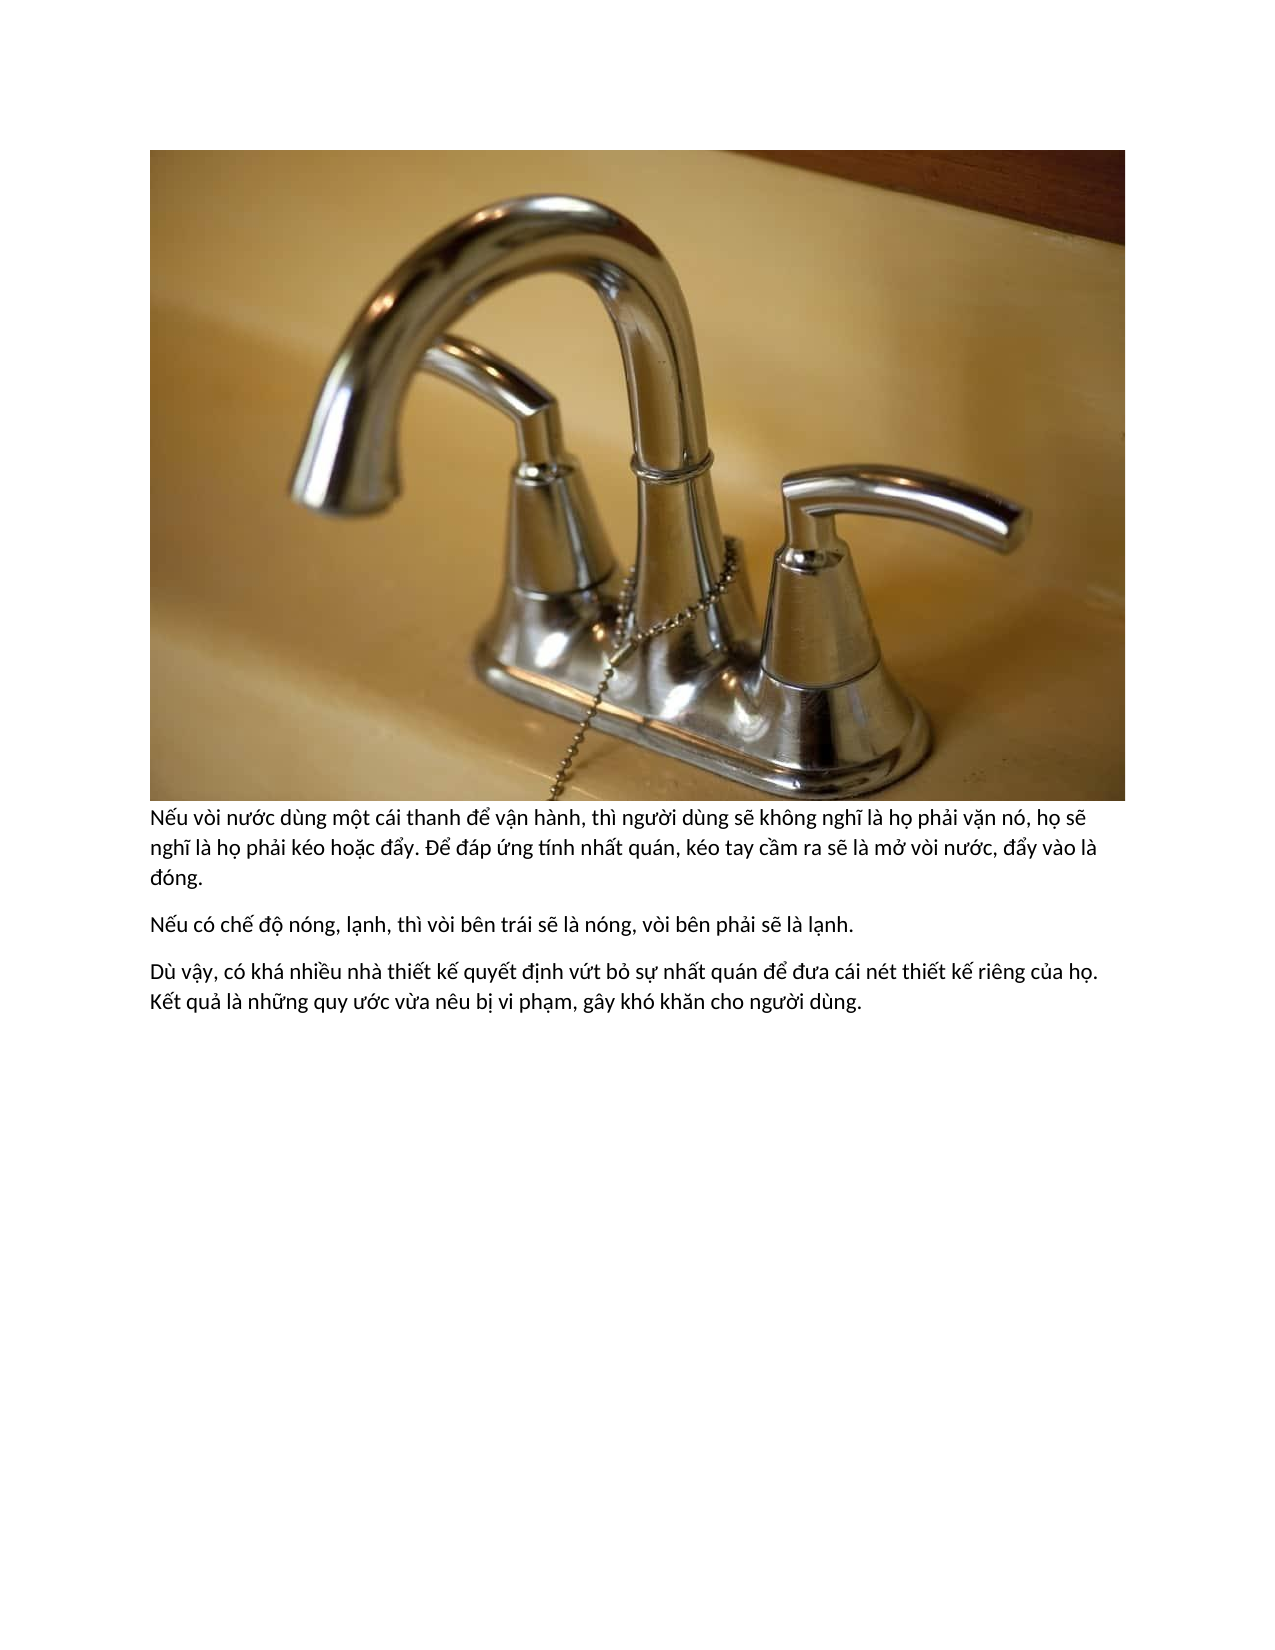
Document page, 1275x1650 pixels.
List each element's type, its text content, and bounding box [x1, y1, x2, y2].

text Dù vậy, có khá nhiều nhà thiết kế quyết định vứt bỏ sự nhất quán để đưa cái nét thiết kế riêng của họ. Kết quả là những quy ước vừa nêu bị vi phạm, gây khó khăn cho người dùng. [150, 957, 1125, 1015]
text Nếu có chế độ nóng, lạnh, thì vòi bên trái sẽ là nóng, vòi bên phải sẽ là lạnh. [150, 910, 1125, 938]
text Nếu vòi nước dùng một cái thanh để vận hành, thì người dùng sẽ không nghĩ là họ phải vặn nó, họ sẽ nghĩ là họ phải kéo hoặc đẩy. Để đáp ứng tính nhất quán, kéo tay cầm ra sẽ là mở vòi nước, đẩy vào là đóng. [150, 801, 1125, 891]
picture [150, 150, 1125, 801]
